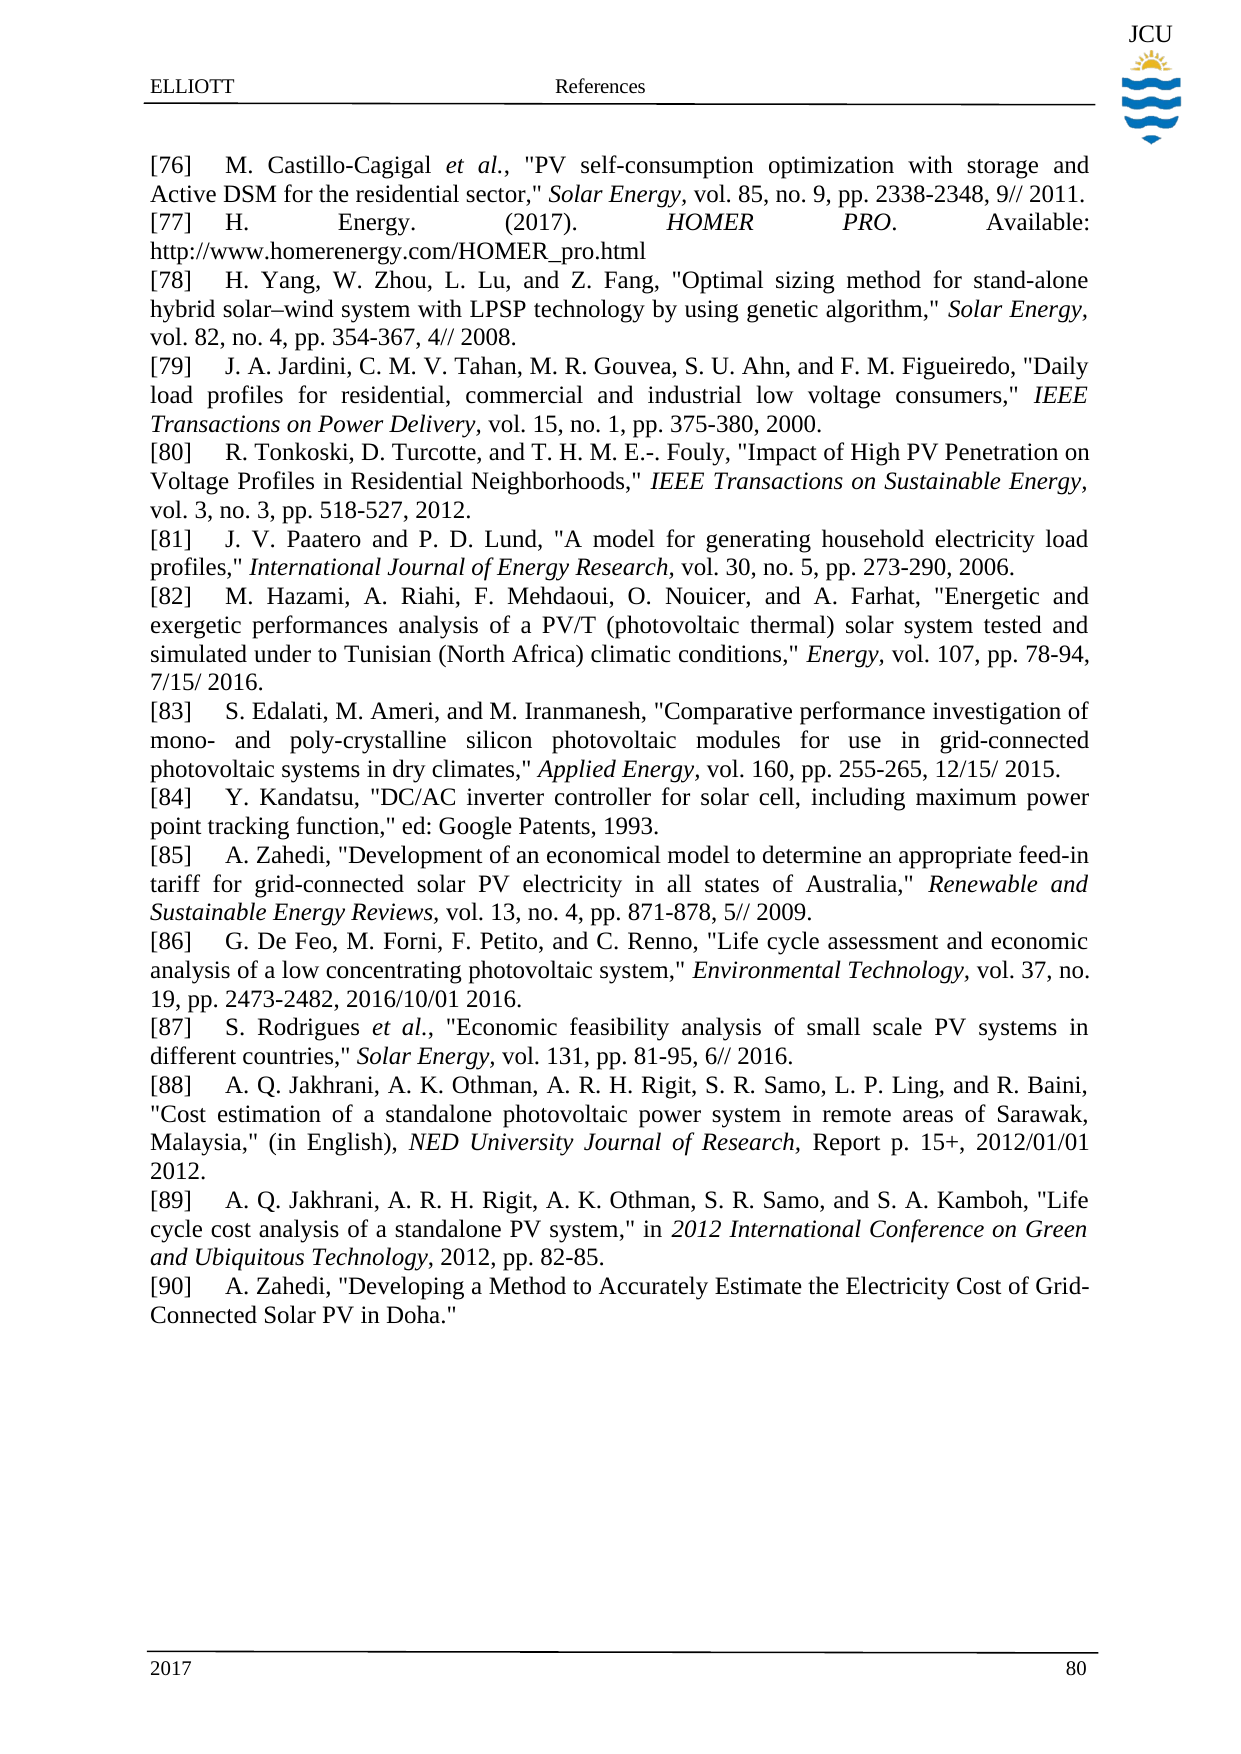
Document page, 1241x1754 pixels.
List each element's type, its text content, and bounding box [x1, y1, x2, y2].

text [76] M. Castillo-Cagigal et al., "PV self-consumption optimization with storage and Active DSM for the residential sector," Solar Energy, vol. 85, no. 9, pp. 2338-2348, 9// 2011. [150, 150, 1090, 207]
text [82] M. Hazami, A. Riahi, F. Mehdaoui, O. Nouicer, and A. Farhat, "Energetic and exergetic performances analysis of a PV/T (photovoltaic thermal) solar system tested and simulated under to Tunisian (North Africa) climatic conditions," Energy, vol. 107, pp. 78-94, 7/15/ 2016. [150, 581, 1090, 696]
text [83] S. Edalati, M. Ameri, and M. Iranmanesh, "Comparative performance investigation of mono- and poly-crystalline silicon photovoltaic modules for use in grid-connected photovoltaic systems in dry climates," Applied Energy, vol. 160, pp. 255-265, 12/15/ 2015. [150, 696, 1090, 782]
text [87] S. Rodrigues et al., "Economic feasibility analysis of small scale PV systems in different countries," Solar Energy, vol. 131, pp. 81-95, 6// 2016. [150, 1012, 1090, 1070]
text [80] R. Tonkoski, D. Turcotte, and T. H. M. E.-. Fouly, "Impact of High PV Penetration on Voltage Profiles in Residential Neighborhoods," IEEE Transactions on Sustainable Energy, vol. 3, no. 3, pp. 518-527, 2012. [150, 437, 1090, 524]
text [90] A. Zahedi, "Developing a Method to Accurately Estimate the Electricity Cost of Grid-Connected Solar PV in Doha." [150, 1271, 1090, 1329]
text [77] H. Energy. (2017). HOMER PRO. Available: http://www.homerenergy.com/HOMER_pro.html [150, 207, 1090, 265]
text [81] J. V. Paatero and P. D. Lund, "A model for generating household electricity load profiles," International Journal of Energy Research, vol. 30, no. 5, pp. 273-290, 2006. [150, 524, 1090, 581]
text [78] H. Yang, W. Zhou, L. Lu, and Z. Fang, "Optimal sizing method for stand-alone hybrid solar–wind system with LPSP technology by using genetic algorithm," Solar Energy, vol. 82, no. 4, pp. 354-367, 4// 2008. [150, 265, 1090, 351]
text [84] Y. Kandatsu, "DC/AC inverter controller for solar cell, including maximum power point tracking function," ed: Google Patents, 1993. [150, 782, 1090, 840]
text [89] A. Q. Jakhrani, A. R. H. Rigit, A. K. Othman, S. R. Samo, and S. A. Kamboh, "Life cycle cost analysis of a standalone PV system," in 2012 International Conference on Green and Ubiquitous Technology, 2012, pp. 82-85. [150, 1185, 1090, 1271]
picture [1117, 51, 1187, 150]
text [85] A. Zahedi, "Development of an economical model to determine an appropriate feed-in tariff for grid-connected solar PV electricity in all states of Australia," Renewable and Sustainable Energy Reviews, vol. 13, no. 4, pp. 871-878, 5// 2009. [150, 840, 1090, 926]
text [88] A. Q. Jakhrani, A. K. Othman, A. R. H. Rigit, S. R. Samo, L. P. Ling, and R. Baini, "Cost estimation of a standalone photovoltaic power system in remote areas of Sarawak, Malaysia," (in English), NED University Journal of Research, Report p. 15+, 2012/01/01 2012. [150, 1070, 1090, 1185]
text [86] G. De Feo, M. Forni, F. Petito, and C. Renno, "Life cycle assessment and economic analysis of a low concentrating photovoltaic system," Environmental Technology, vol. 37, no. 19, pp. 2473-2482, 2016/10/01 2016. [150, 926, 1090, 1012]
text [79] J. A. Jardini, C. M. V. Tahan, M. R. Gouvea, S. U. Ahn, and F. M. Figueiredo, "Daily load profiles for residential, commercial and industrial low voltage consumers," IEEE Transactions on Power Delivery, vol. 15, no. 1, pp. 375-380, 2000. [150, 351, 1090, 437]
